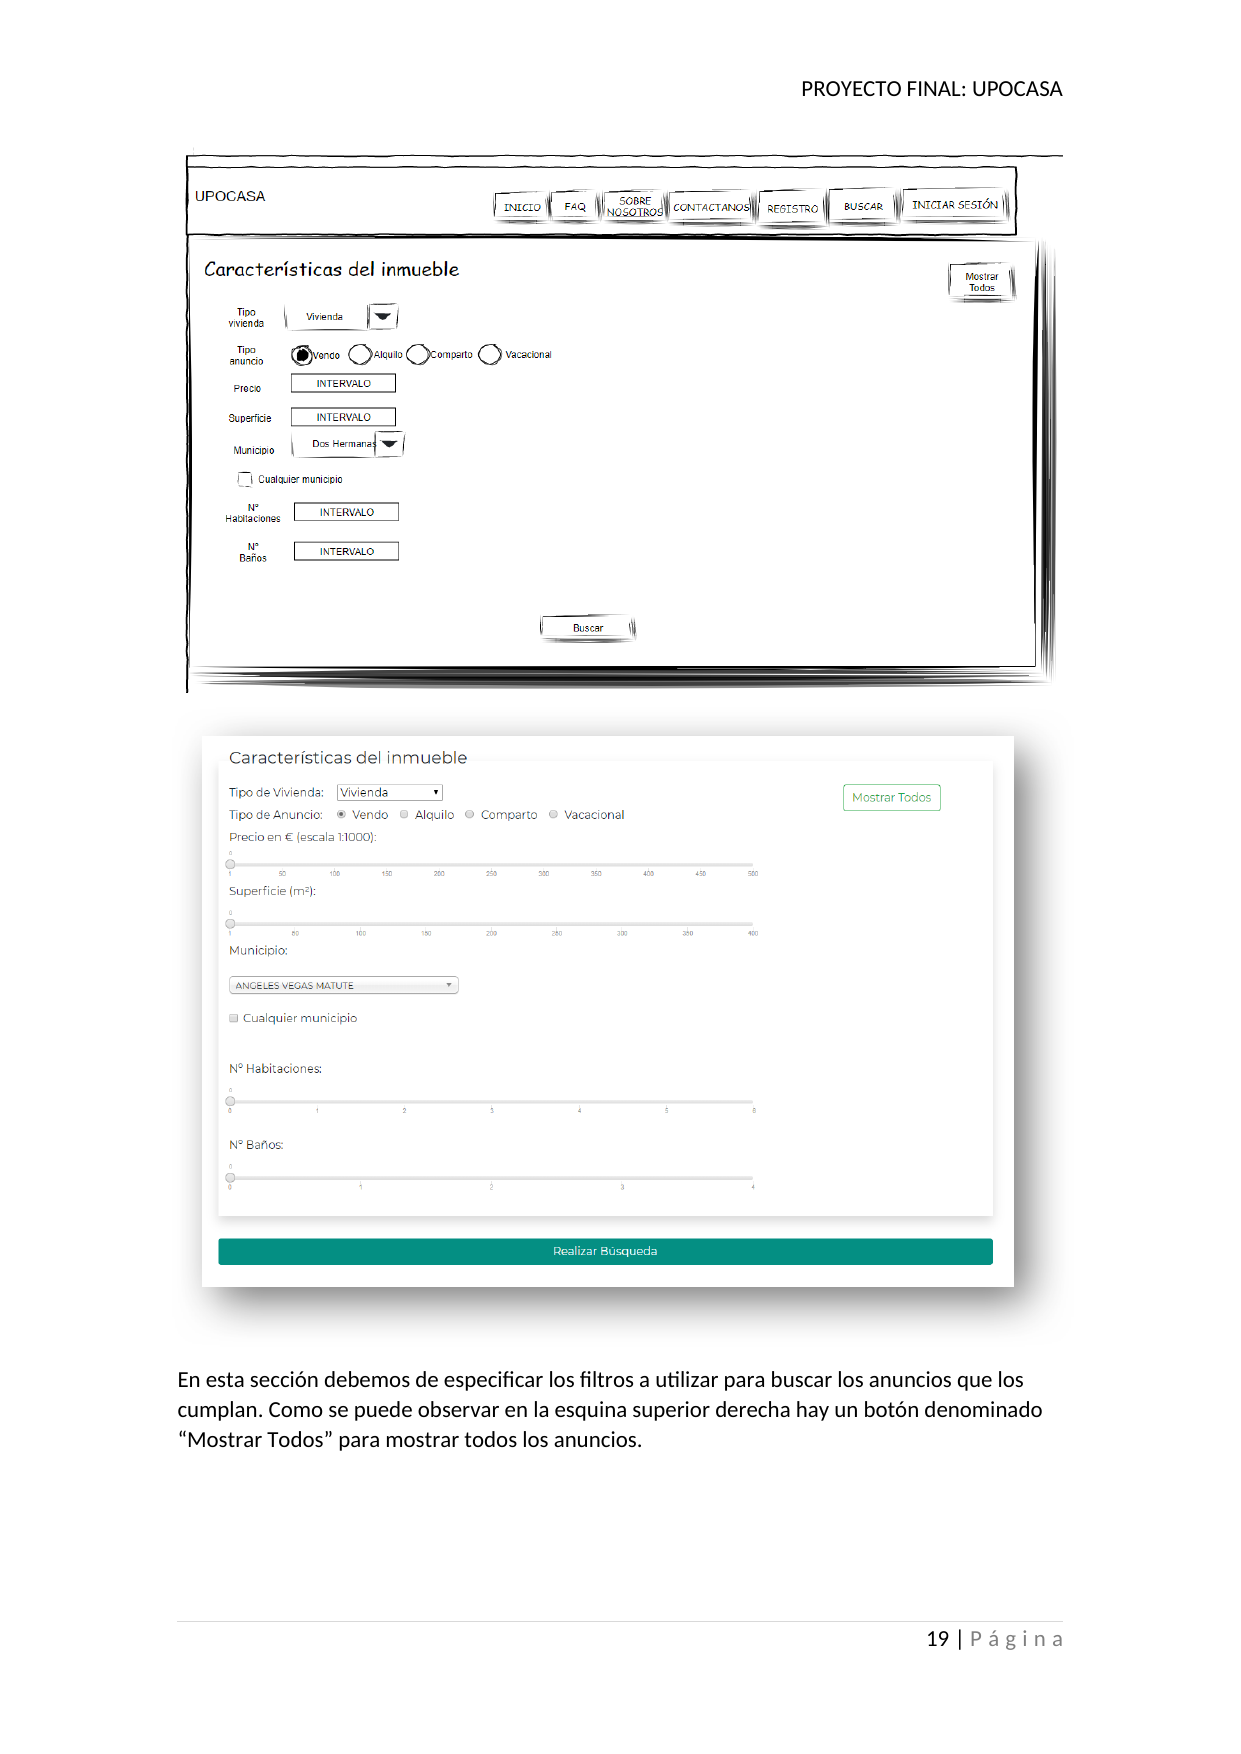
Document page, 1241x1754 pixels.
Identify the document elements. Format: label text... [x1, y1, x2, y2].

picture [202, 736, 1014, 1287]
picture [177, 147, 1063, 693]
text En esta sección debemos de especificar los filtros a utilizar para buscar los anuncios que los cumplan. Como se puede observar en la esquina superior derecha hay un botón denominado “Mostrar Todos” para mostrar todos los anuncios. [177, 1365, 1063, 1454]
